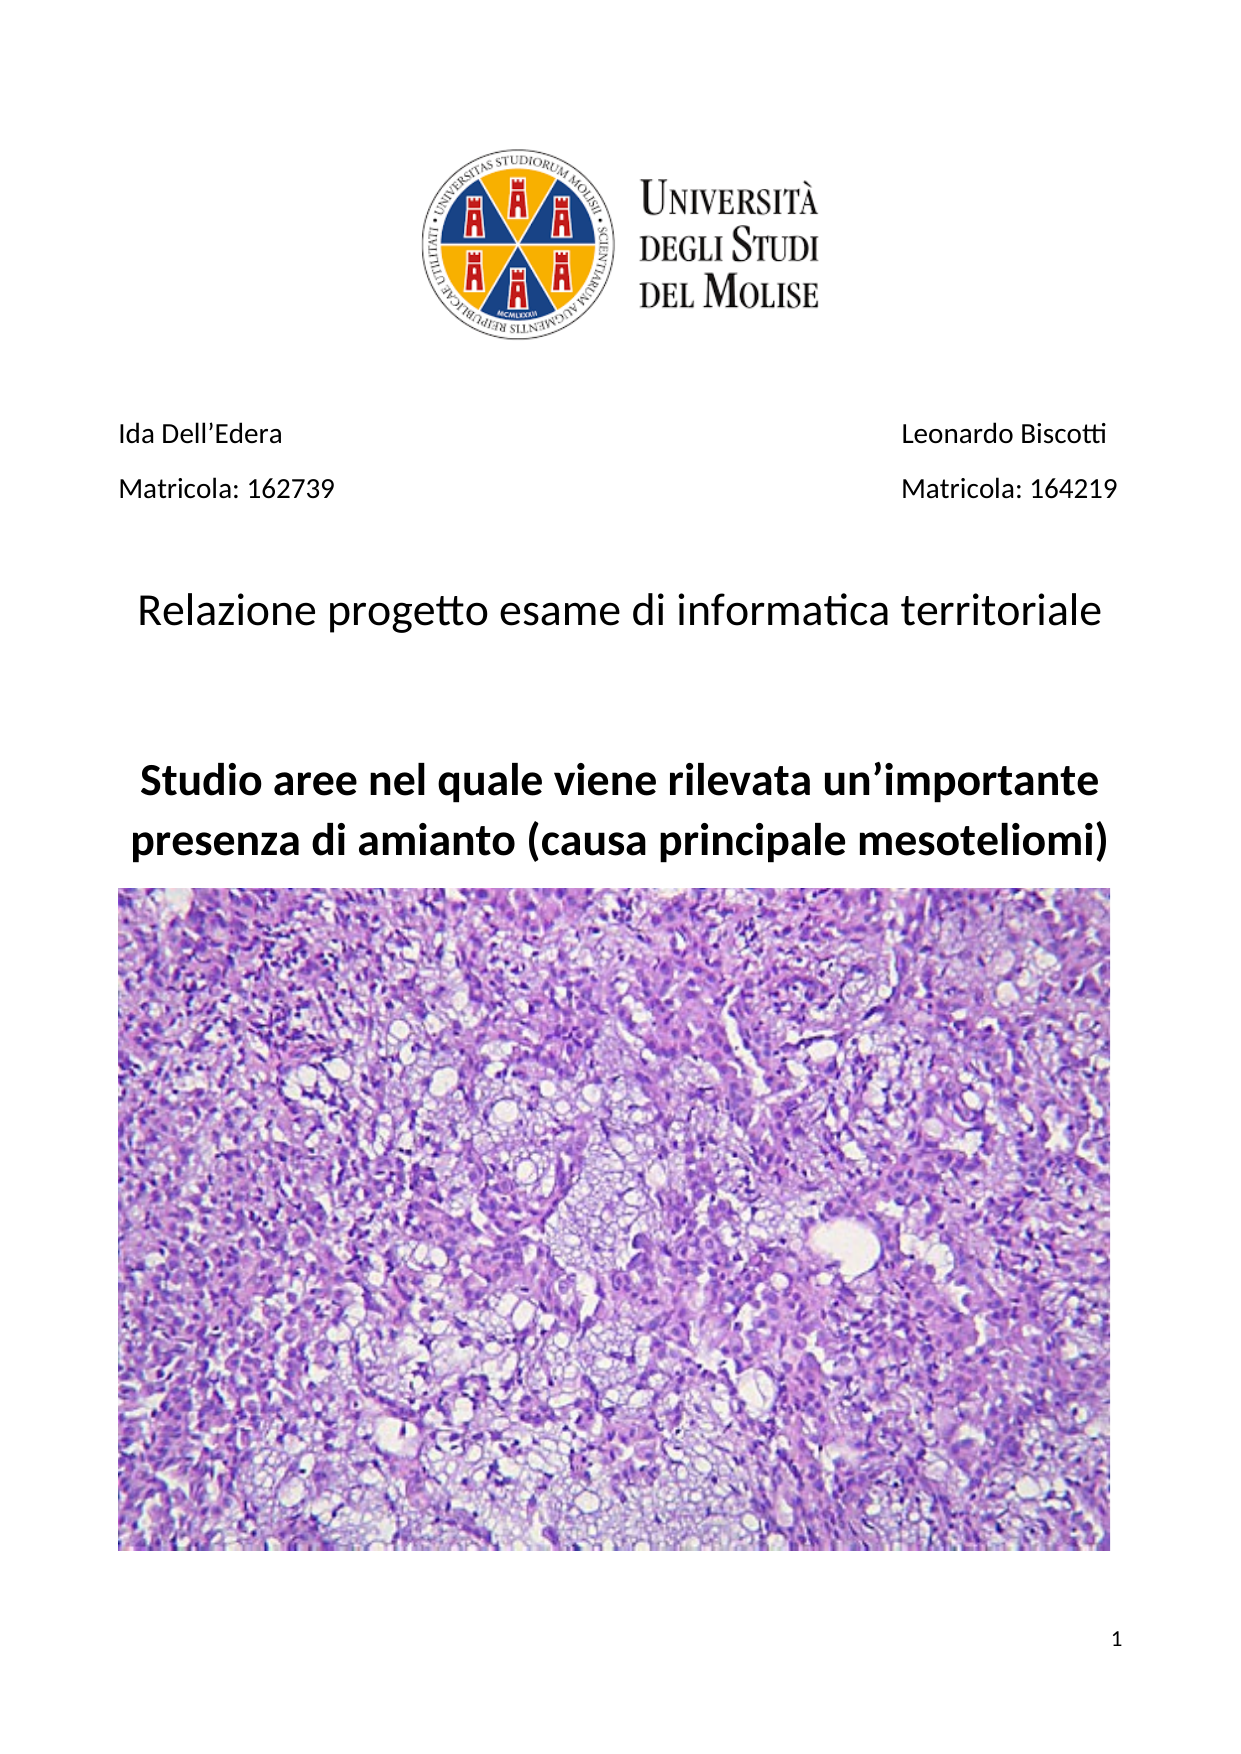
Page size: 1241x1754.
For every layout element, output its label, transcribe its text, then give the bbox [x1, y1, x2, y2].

picture [421, 147, 819, 342]
picture [118, 888, 1111, 1551]
text Studio aree nel quale viene rilevata un’importante presenza di amianto (causa principale mesoteliomi) [118, 751, 1122, 867]
text Matricola: 162739 Matricola: 164219 [118, 470, 1122, 506]
text Relazione progetto esame di informatica territoriale [118, 580, 1122, 636]
text Ida Dell’Edera Leonardo Biscotti [118, 415, 1122, 451]
